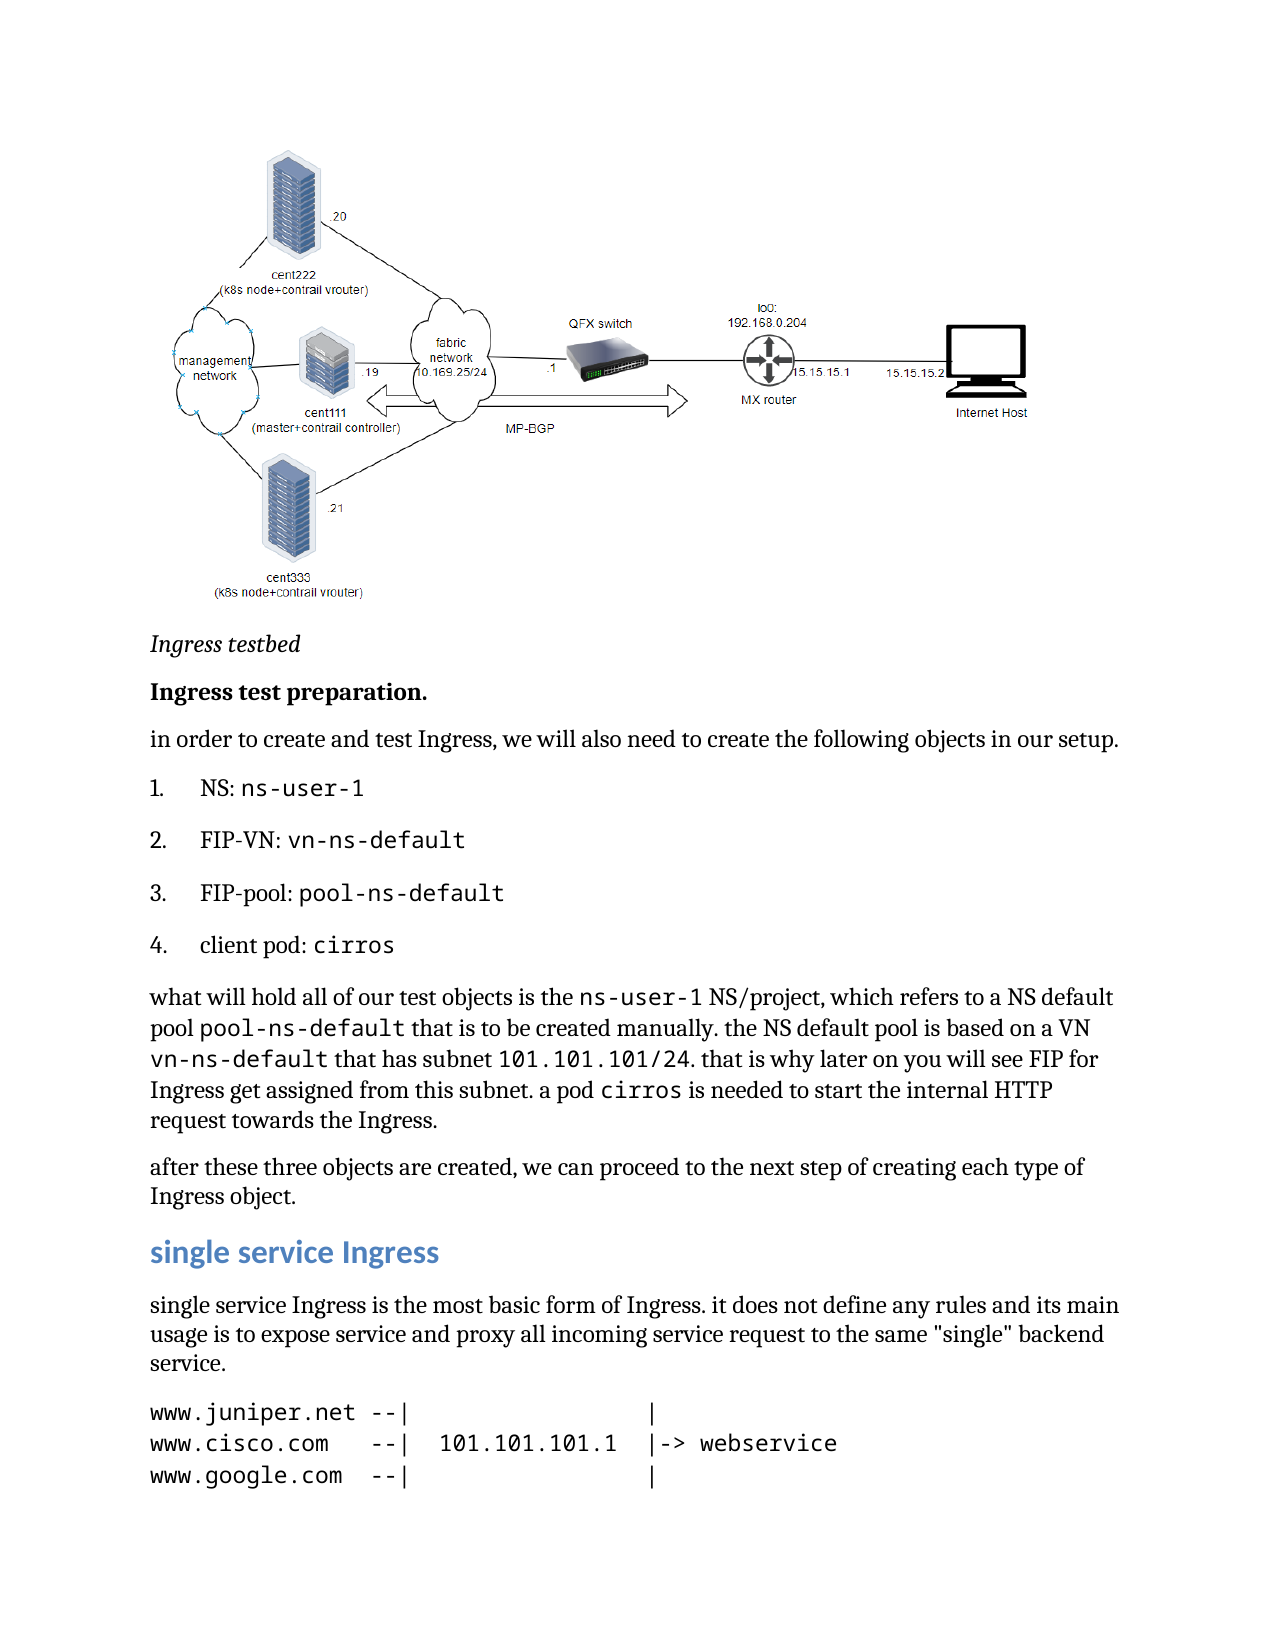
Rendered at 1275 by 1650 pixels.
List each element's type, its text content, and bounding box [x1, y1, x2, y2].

list client pod: cirros [150, 929, 1125, 960]
text after these three objects are created, we can proceed to the next step of creating each type of Ingress object. [150, 1153, 1125, 1211]
text single service Ingress is the most basic form of Ingress. it does not define any rules and its main usage is to expose service and proxy all incoming service request to the same "single" backend service. [150, 1291, 1125, 1377]
list NS: ns-user-1 [150, 772, 1125, 804]
list FIP-VN: vn-ns-default [150, 824, 1125, 856]
text Ingress testbed [150, 630, 1125, 659]
text what will hold all of our test objects is the ns-user-1 NS/project, which refers to a NS default pool pool-ns-default that is to be created manually. the NS default pool is based on a VN vn-ns-default that has subnet 101.101.101/24. that is why later on you will see FIP for Ingress get assigned from this subnet. a pod cirros is needed to start the internal HTTP request towards the Ingress. [150, 981, 1125, 1134]
picture [168, 150, 1044, 609]
text www.juniper.net --| | www.cisco.com --| 101.101.101.1 |-> webservice www.google.com --| | [150, 1396, 1125, 1490]
list FIP-pool: pool-ns-default [150, 877, 1125, 908]
text Ingress test preparation. [150, 677, 1125, 706]
subtitle single service Ingress [150, 1232, 1125, 1272]
text in order to create and test Ingress, we will also need to create the following objects in our setup. [150, 725, 1125, 754]
